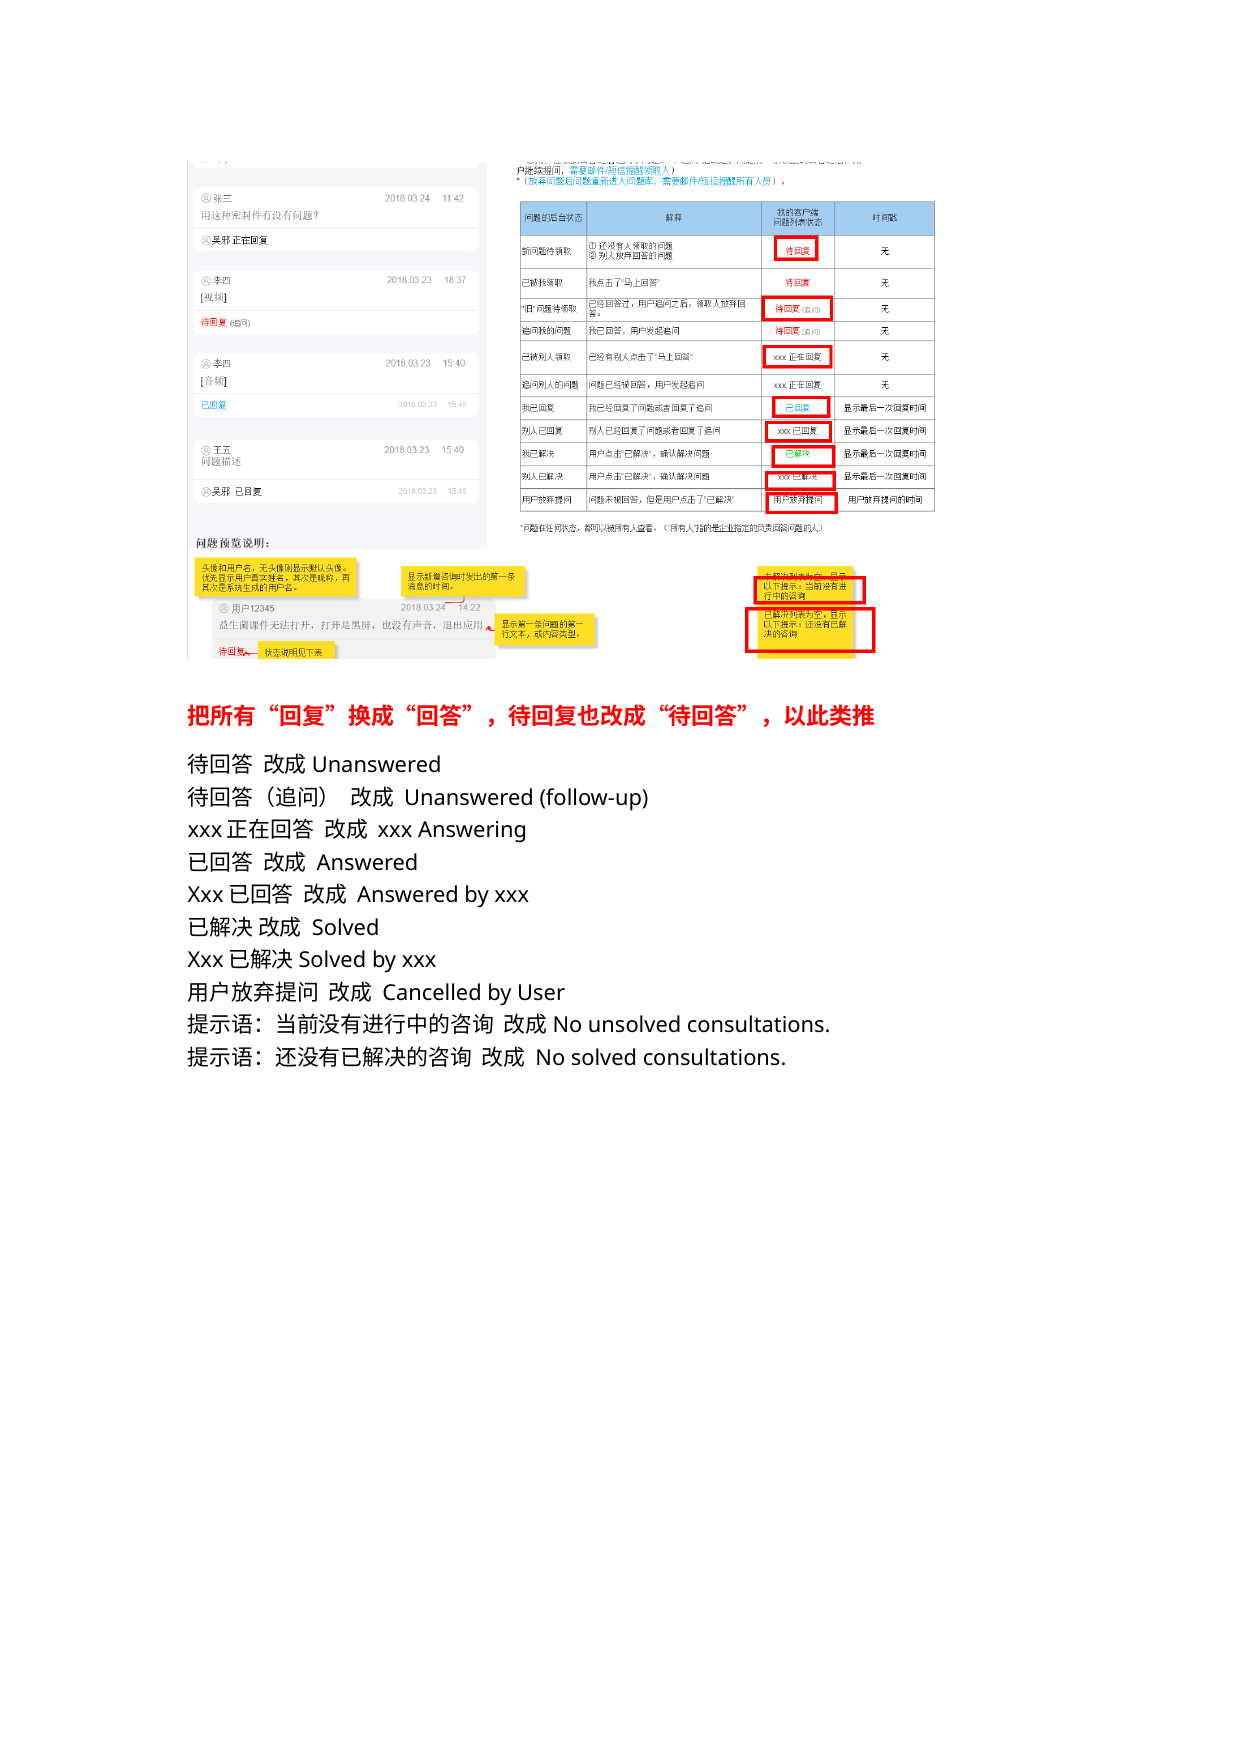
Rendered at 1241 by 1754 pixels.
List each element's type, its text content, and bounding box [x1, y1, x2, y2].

text Xxx已解决 Solved by xxx [187, 942, 1053, 974]
text 已解决 改成 Solved [187, 909, 1053, 942]
text 把所有“回复”换成“回答”，待回复也改成“待回答”，以此类推 [187, 682, 1053, 747]
picture [187, 162, 1053, 659]
text 提示语：当前没有进行中的咨询 改成 No unsolved consultations. [187, 1007, 1053, 1039]
text 已回答 改成 Answered [187, 844, 1053, 877]
text xxx正在回答 改成 xxx Answering [187, 812, 1053, 844]
text 用户放弃提问 改成 Cancelled by User [187, 974, 1053, 1007]
text 待回答 改成 Unanswered [187, 747, 1053, 779]
text Xxx已回答 改成 Answered by xxx [187, 877, 1053, 909]
text 提示语：还没有已解决的咨询 改成 No solved consultations. [187, 1039, 1053, 1072]
text 待回答（追问） 改成 Unanswered (follow-up) [187, 779, 1053, 812]
